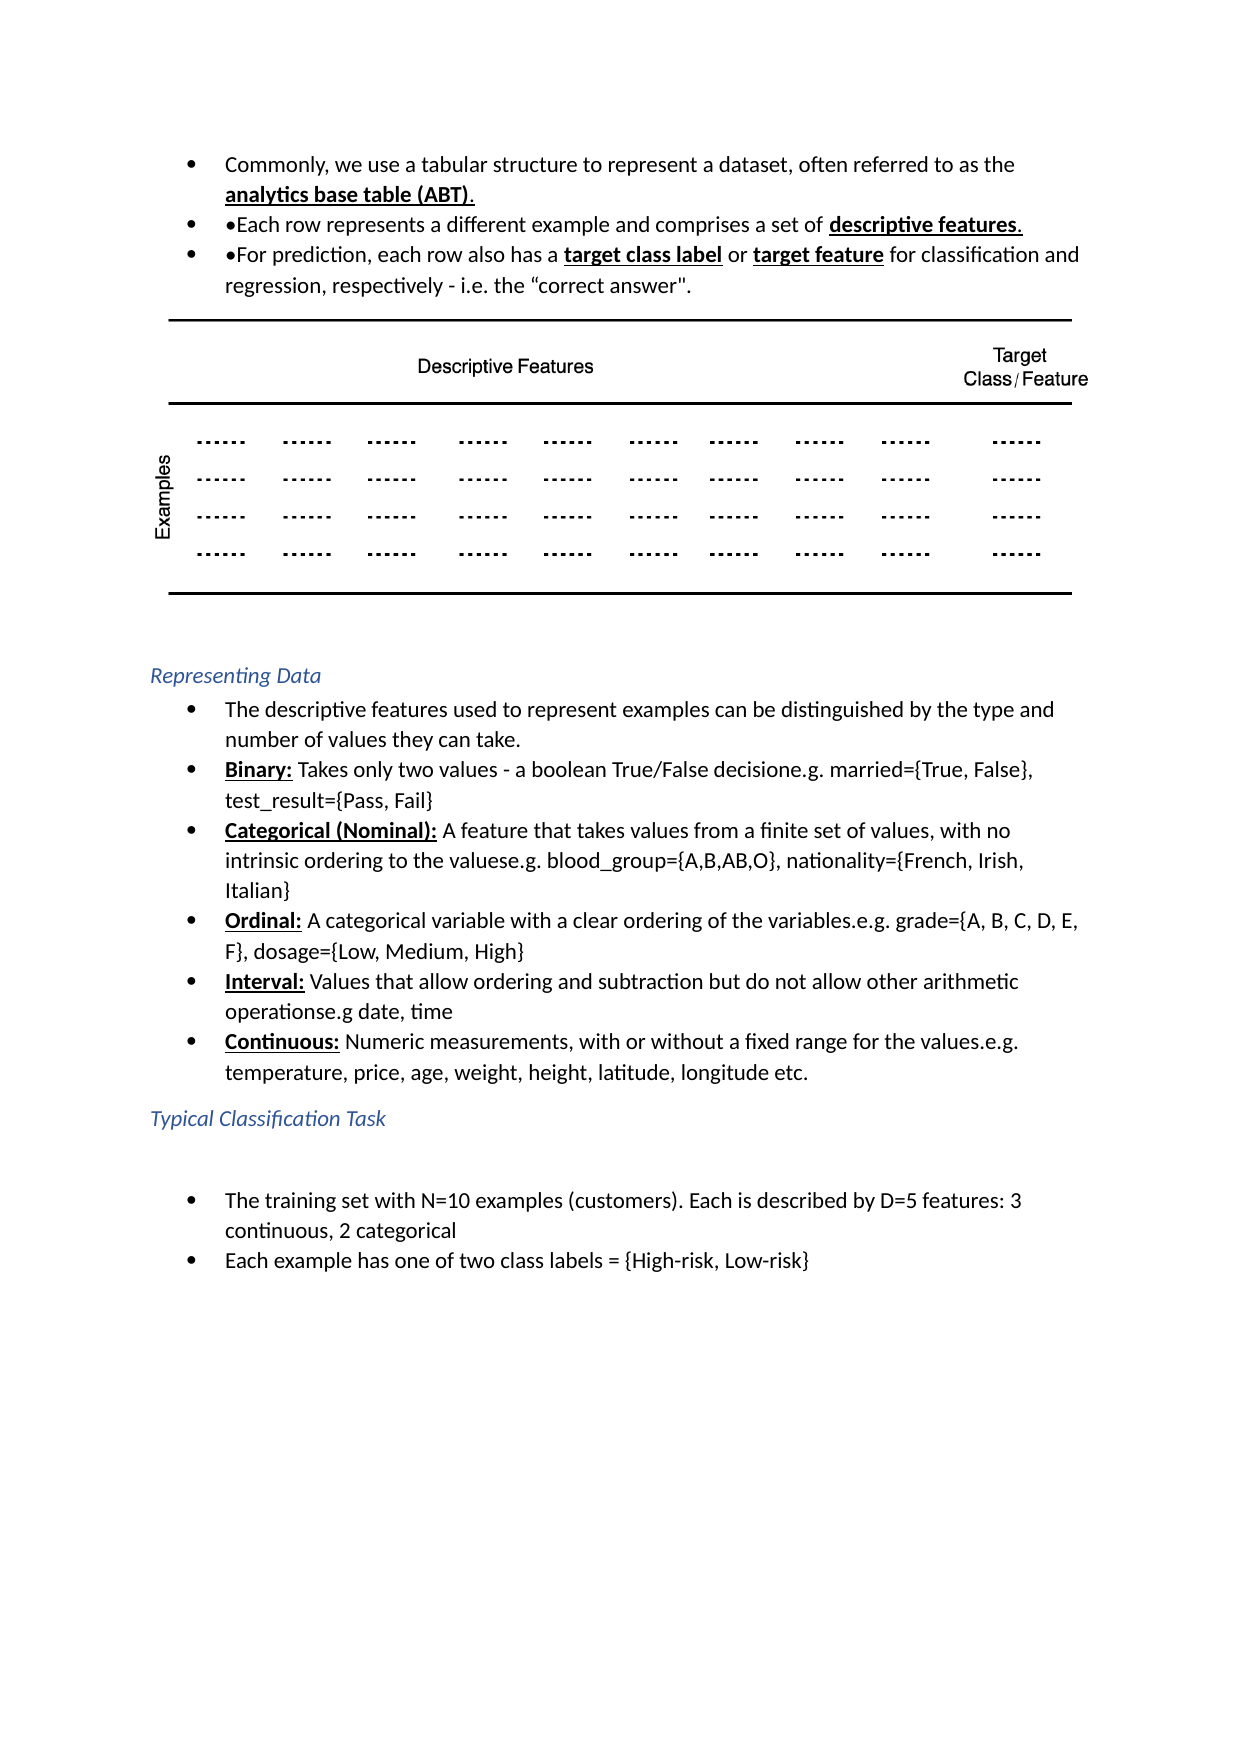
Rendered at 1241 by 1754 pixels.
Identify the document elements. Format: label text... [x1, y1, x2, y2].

list Interval: Values that allow ordering and subtraction but do not allow other arithmetic operationse.g date, time [187, 967, 1090, 1025]
list Commonly, we use a tabular structure to represent a dataset, often referred to as the analytics base table (ABT). [187, 150, 1090, 208]
list Categorical (Nominal): A feature that takes values from a finite set of values, with no intrinsic ordering to the valuese.g. blood_group={A,B,AB,O}, nationality={French, Irish, Italian} [187, 816, 1090, 904]
list The descriptive features used to represent examples can be distinguished by the type and number of values they can take. [187, 695, 1090, 753]
list Continuous: Numeric measurements, with or without a fixed range for the values.e.g. temperature, price, age, weight, height, latitude, longitude etc. [187, 1027, 1090, 1086]
list Ordinal: A categorical variable with a clear ordering of the variables.e.g. grade={A, B, C, D, E, F}, dosage={Low, Medium, High} [187, 907, 1090, 965]
list The training set with N=10 examples (customers). Each is described by D=5 features: 3 continuous, 2 categorical [187, 1186, 1090, 1244]
list •Each row represents a different example and comprises a set of descriptive features. [187, 210, 1090, 238]
list •For prediction, each row also has a target class label or target feature for classification and regression, respectively - i.e. the “correct answer". [187, 241, 1090, 299]
list Each example has one of two class labels = {High-risk, Low-risk} [187, 1246, 1090, 1274]
list Binary: Takes only two values - a boolean True/False decisione.g. married={True, False}, test_result={Pass, Fail} [187, 756, 1090, 814]
subtitle Representing Data [150, 661, 1090, 689]
subtitle Typical Classification Task [150, 1104, 1090, 1133]
